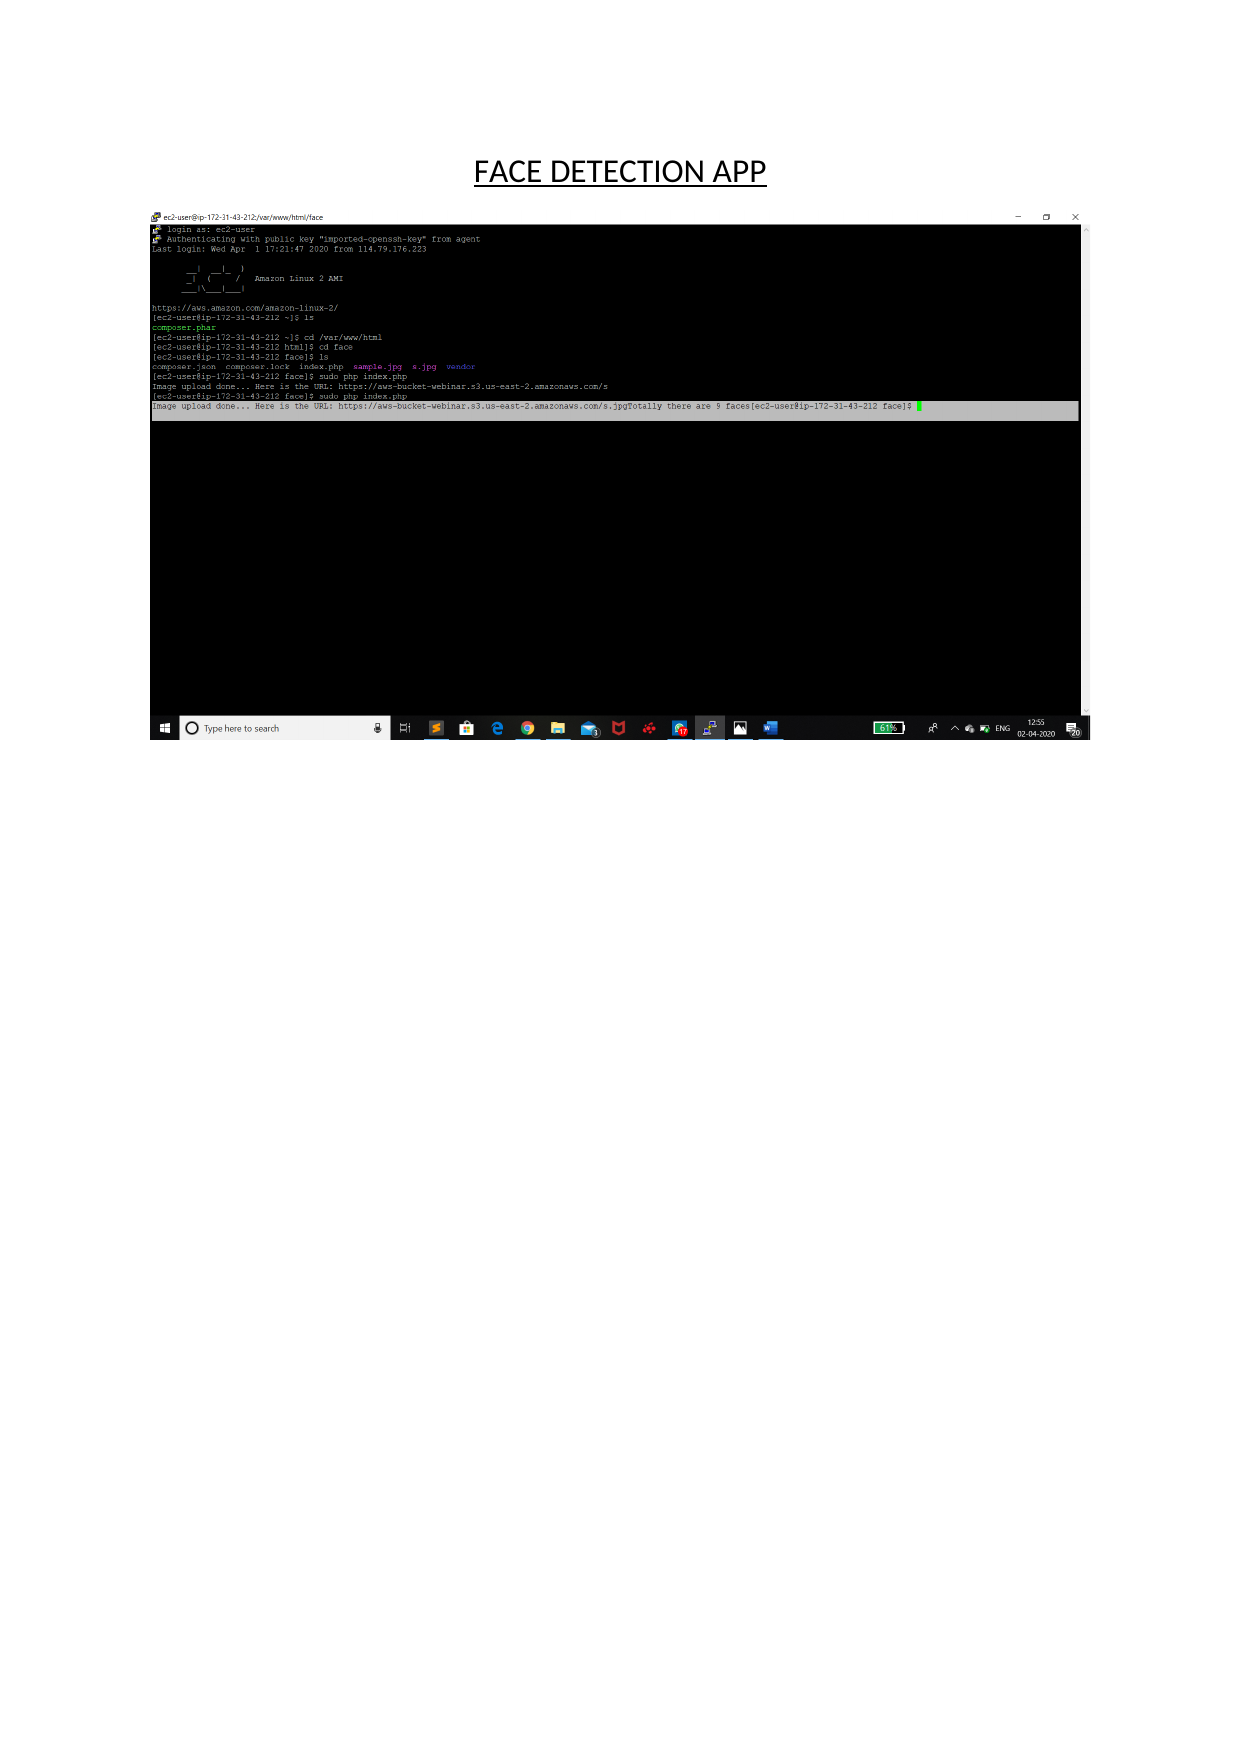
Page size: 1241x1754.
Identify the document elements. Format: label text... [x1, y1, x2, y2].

text FACE DETECTION APP [150, 150, 1090, 191]
picture [150, 210, 1091, 740]
